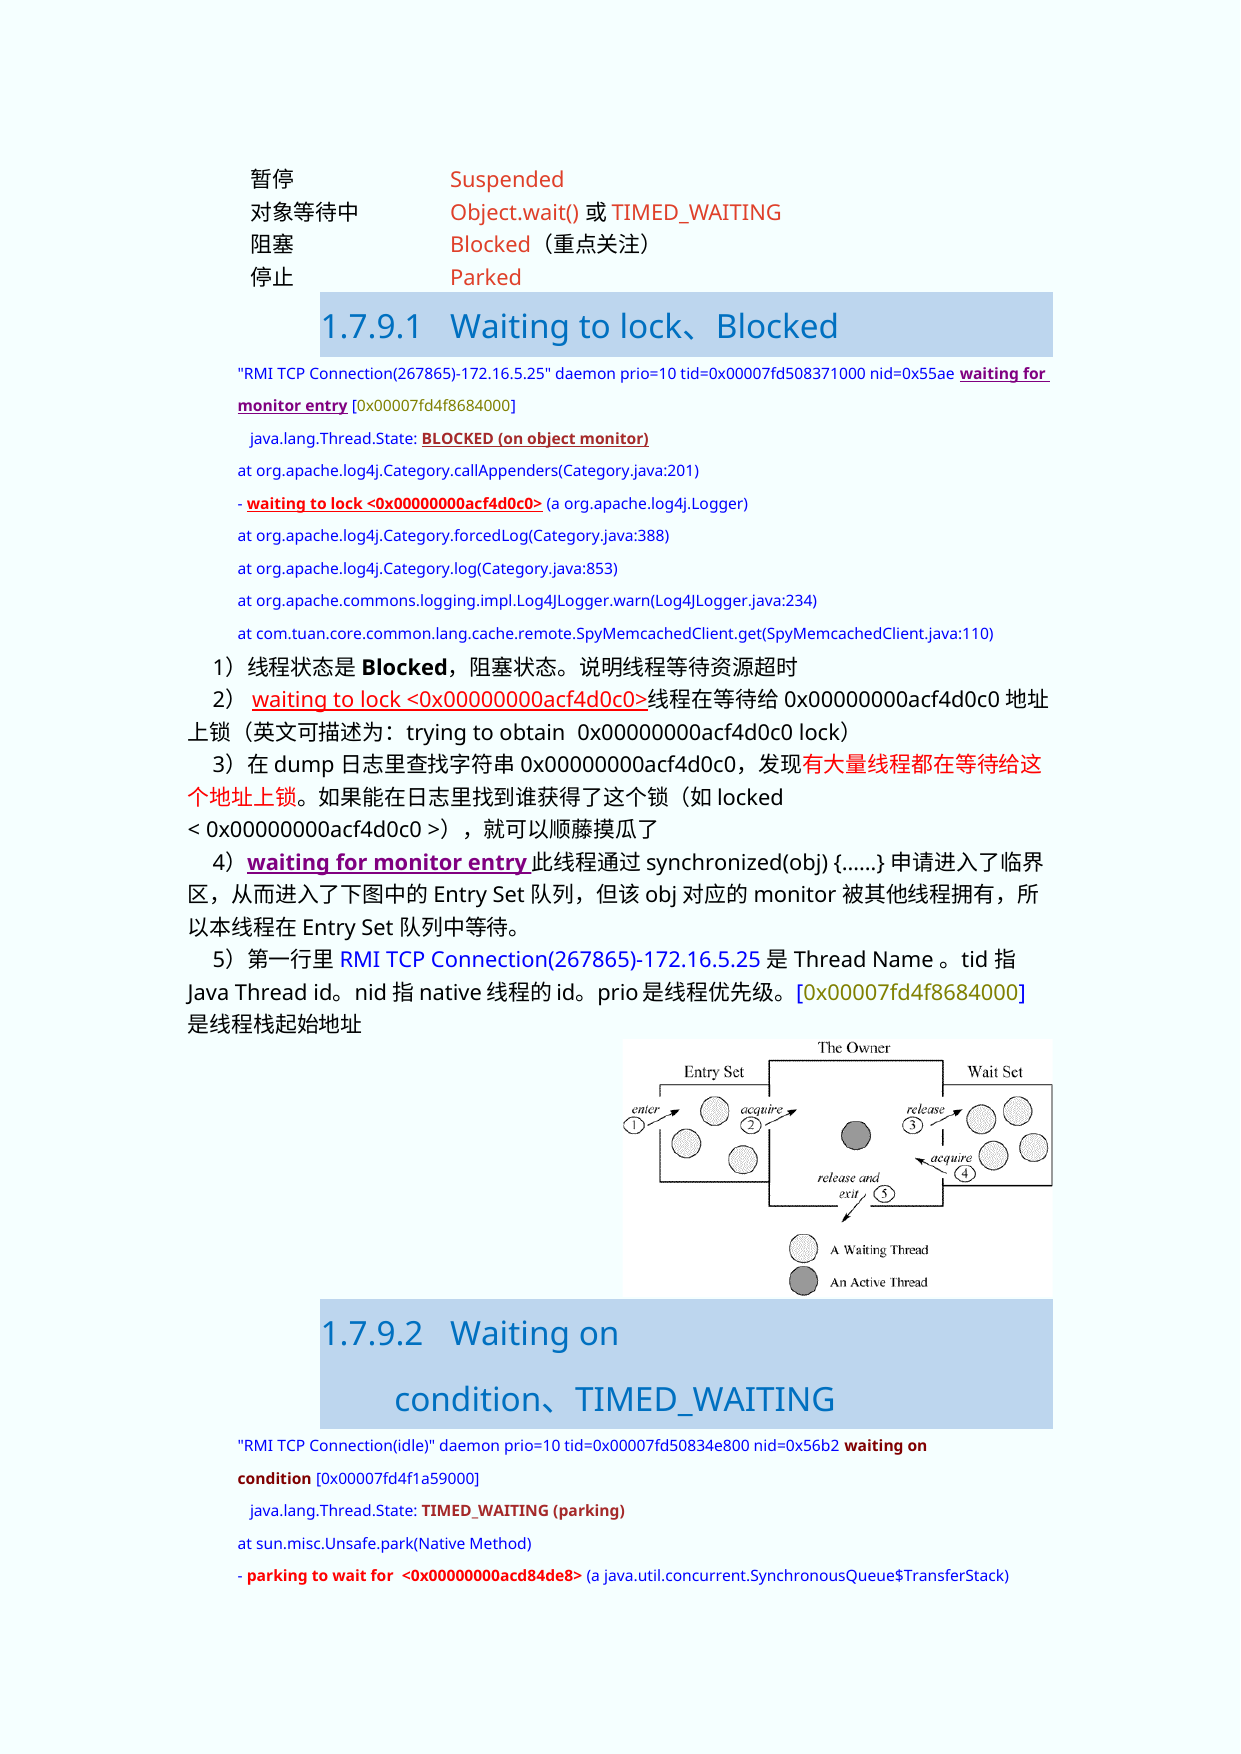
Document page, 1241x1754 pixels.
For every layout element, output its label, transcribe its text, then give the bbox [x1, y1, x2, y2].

text - parking to wait for <0x00000000acd84de8> (a java.util.concurrent.SynchronousQueue$TransferStack) [237, 1559, 1053, 1592]
text 2） waiting to lock <0x00000000acf4d0c0>线程在等待给 0x00000000acf4d0c0 地址上锁（英文可描述为：trying to obtain 0x00000000acf4d0c0 lock） [187, 682, 1053, 747]
text java.lang.Thread.State: TIMED_WAITING (parking) [237, 1494, 1053, 1527]
list Waiting to lock、Blocked [320, 292, 1053, 357]
text java.lang.Thread.State: BLOCKED (on object monitor) [237, 422, 1053, 454]
text "RMI TCP Connection(idle)" daemon prio=10 tid=0x00007fd50834e800 nid=0x56b2 waiting on condition [0x00007fd4f1a59000] [237, 1429, 1053, 1494]
text at sun.misc.Unsafe.park(Native Method) [237, 1527, 1053, 1559]
text at org.apache.log4j.Category.callAppenders(Category.java:201) [237, 454, 1053, 487]
text 对象等待中 Object.wait() 或 TIMED_WAITING [206, 194, 1053, 227]
list Waiting on condition、TIMED_WAITING [320, 1299, 1053, 1429]
text 暂停 Suspended [206, 162, 1053, 194]
text 4）waiting for monitor entry此线程通过 synchronized(obj) {……} 申请进入了临界区，从而进入了下图中的 Entry Set 队列，但该 obj 对应的 monitor 被其他线程拥有，所以本线程在 Entry Set 队列中等待。 [187, 844, 1053, 942]
text - waiting to lock <0x00000000acf4d0c0> (a org.apache.log4j.Logger) [237, 487, 1053, 519]
text 阻塞 Blocked（重点关注） [206, 227, 1053, 259]
text 3）在 dump 日志里查找字符串 0x00000000acf4d0c0，发现有大量线程都在等待给这个地址上锁。如果能在日志里找到谁获得了这个锁（如locked < 0x00000000acf4d0c0 >），就可以顺藤摸瓜了 [187, 747, 1053, 844]
text at org.apache.commons.logging.impl.Log4JLogger.warn(Log4JLogger.java:234) [237, 584, 1053, 617]
text "RMI TCP Connection(267865)-172.16.5.25" daemon prio=10 tid=0x00007fd508371000 nid=0x55ae waiting for monitor entry [0x00007fd4f8684000] [237, 357, 1053, 422]
text 5）第一行里 RMI TCP Connection(267865)-172.16.5.25 是 Thread Name 。tid 指 Java Thread id。nid 指native线程的id。prio是线程优先级。[0x00007fd4f8684000] 是线程栈起始地址 [187, 942, 1053, 1039]
text at org.apache.log4j.Category.forcedLog(Category.java:388) [237, 519, 1053, 552]
picture [622, 1039, 1053, 1297]
text 1）线程状态是 Blocked，阻塞状态。说明线程等待资源超时 [187, 649, 1053, 682]
text 停止 Parked [206, 259, 1053, 292]
text at com.tuan.core.common.lang.cache.remote.SpyMemcachedClient.get(SpyMemcachedClient.java:110) [237, 617, 1053, 649]
text at org.apache.log4j.Category.log(Category.java:853) [237, 552, 1053, 584]
